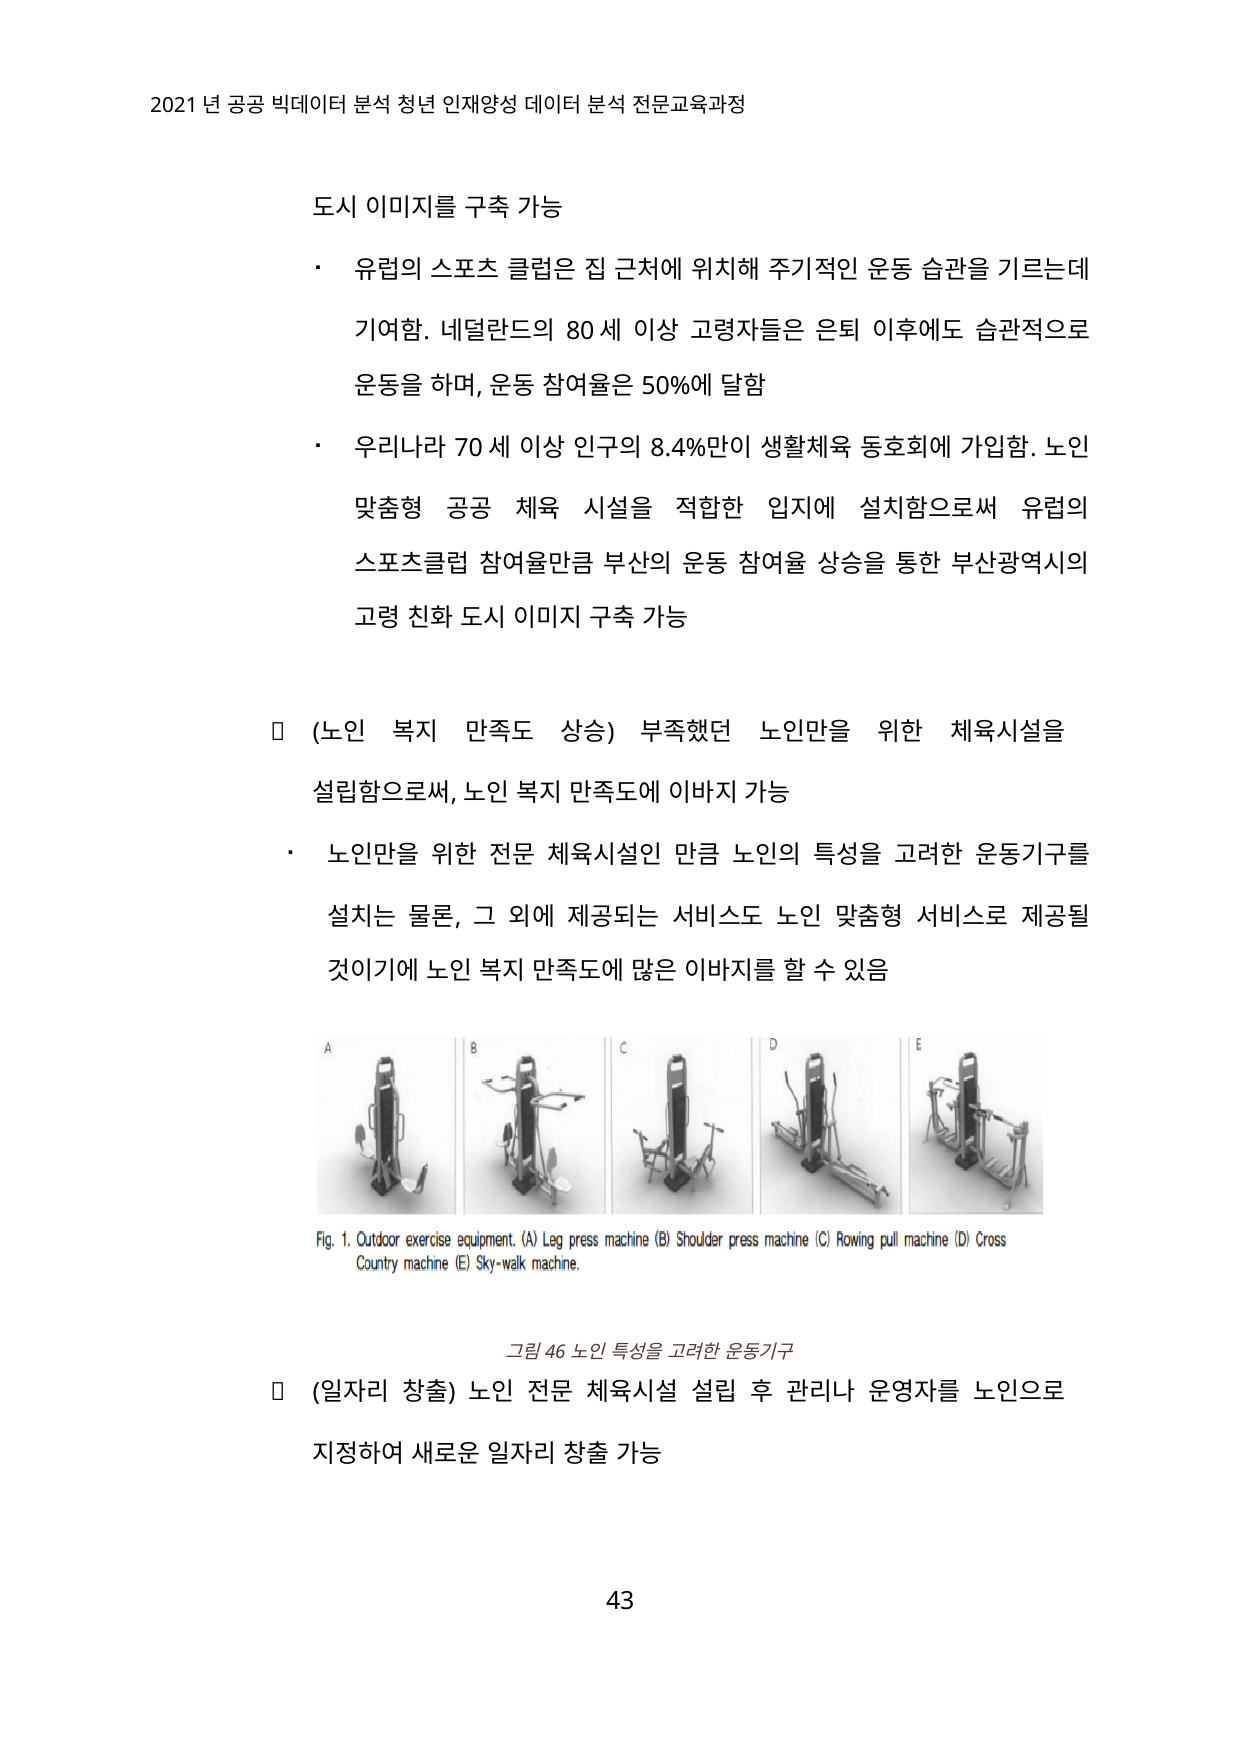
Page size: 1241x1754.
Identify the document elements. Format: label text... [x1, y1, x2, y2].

list 우리나라 70세 이상 인구의 8.4%만이 생활체육 동호회에 가입함. 노인 맞춤형 공공 체육 시설을 적합한 입지에 설치함으로써 유럽의 스포츠클럽 참여율만큼 부산의 운동 참여율 상승을 통한 부산광역시의 고령 친화 도시 이미지 구축 가능 [312, 419, 1090, 634]
picture [296, 1017, 1060, 1290]
list (일자리 창출) 노인 전문 체육시설 설립 후 관리나 운영자를 노인으로 지정하여 새로운 일자리 창출 가능 [270, 1364, 1065, 1469]
list (노인 복지 만족도 상승) 부족했던 노인만을 위한 체육시설을 설립함으로써, 노인 복지 만족도에 이바지 가능 [270, 703, 1065, 809]
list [270, 187, 1065, 223]
list 유럽의 스포츠 클럽은 집 근처에 위치해 주기적인 운동 습관을 기르는데 기여함. 네덜란드의 80세 이상 고령자들은 은퇴 이후에도 습관적으로 운동을 하며, 운동 참여율은 50%에 달함 [312, 241, 1090, 401]
list 노인만을 위한 전문 체육시설인 만큼 노인의 특성을 고려한 운동기구를 설치는 물론, 그 외에 제공되는 서비스도 노인 맞춤형 서비스로 제공될 것이기에 노인 복지 만족도에 많은 이바지를 할 수 있음 [285, 827, 1090, 987]
